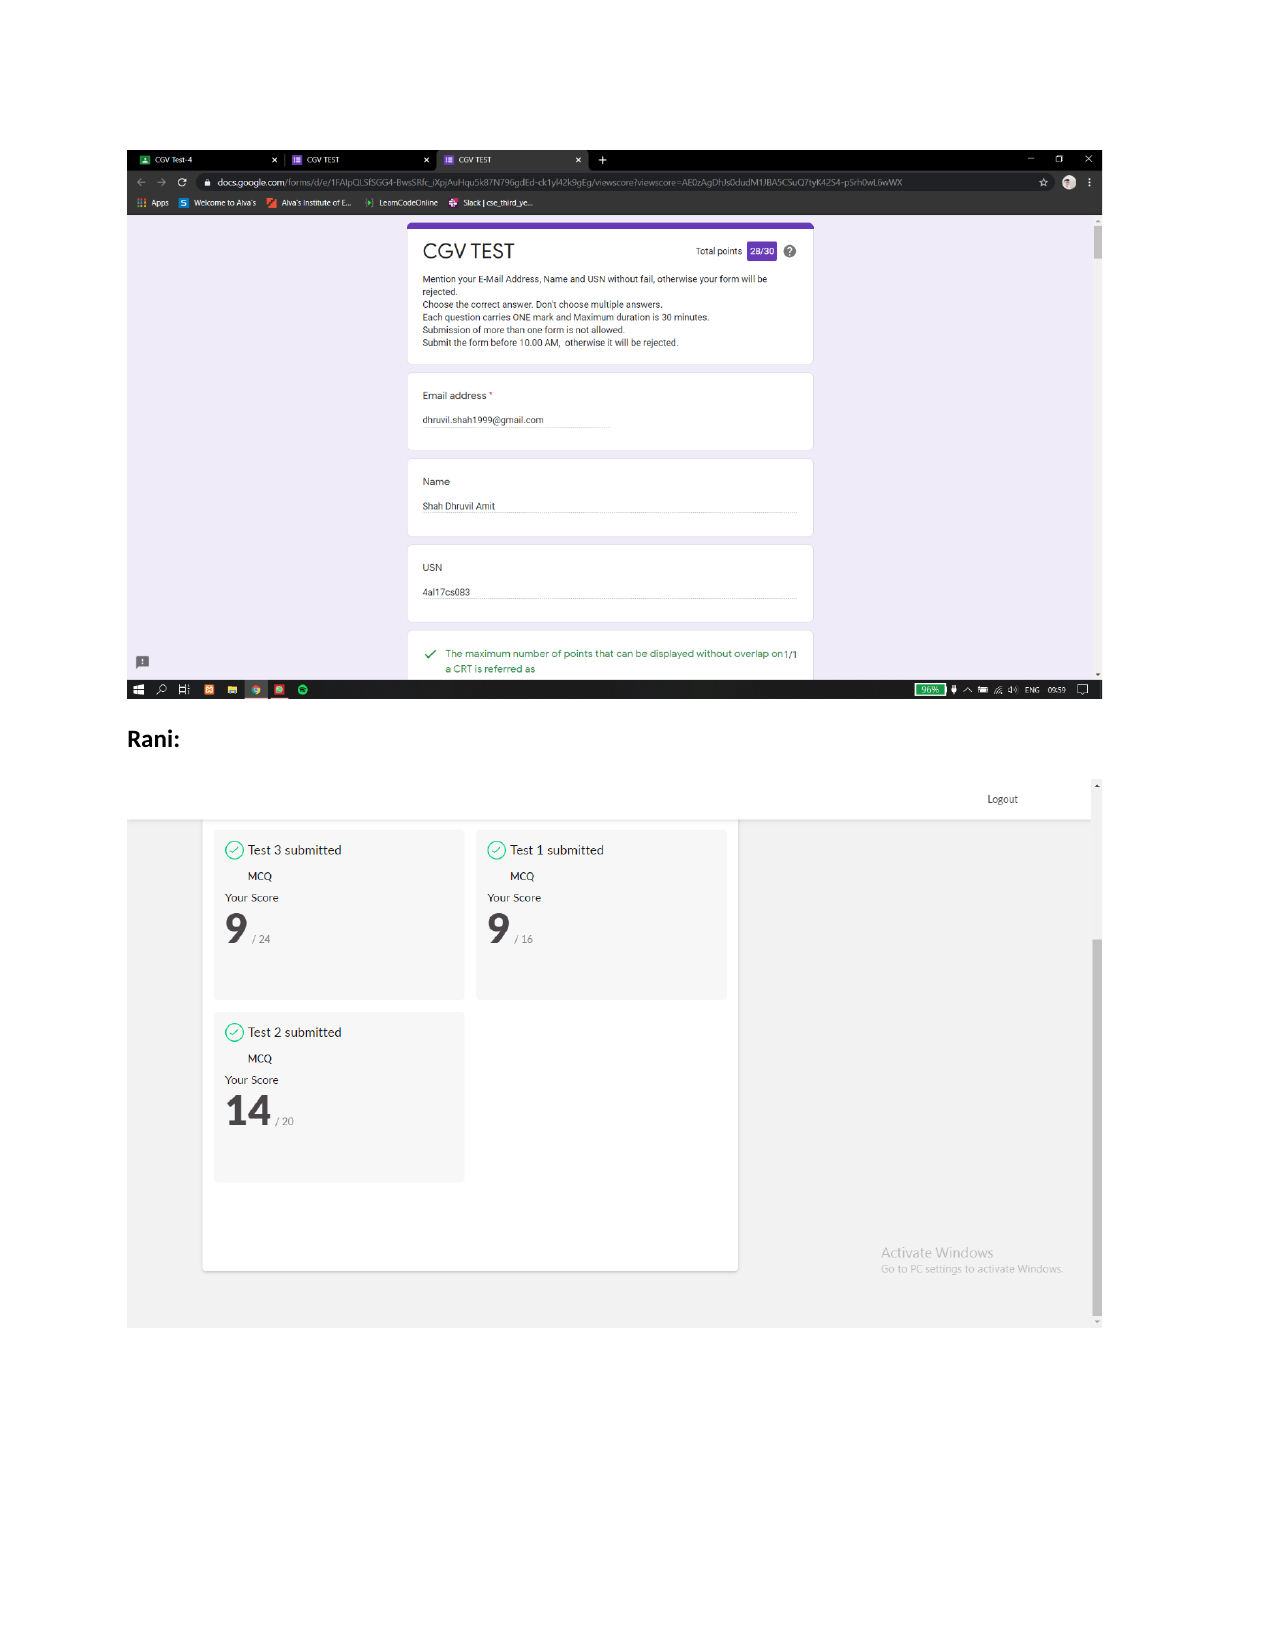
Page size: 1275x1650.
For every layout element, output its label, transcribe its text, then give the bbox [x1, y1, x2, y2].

picture [127, 779, 1103, 1328]
text Rani: [127, 723, 1150, 754]
picture [127, 150, 1103, 699]
